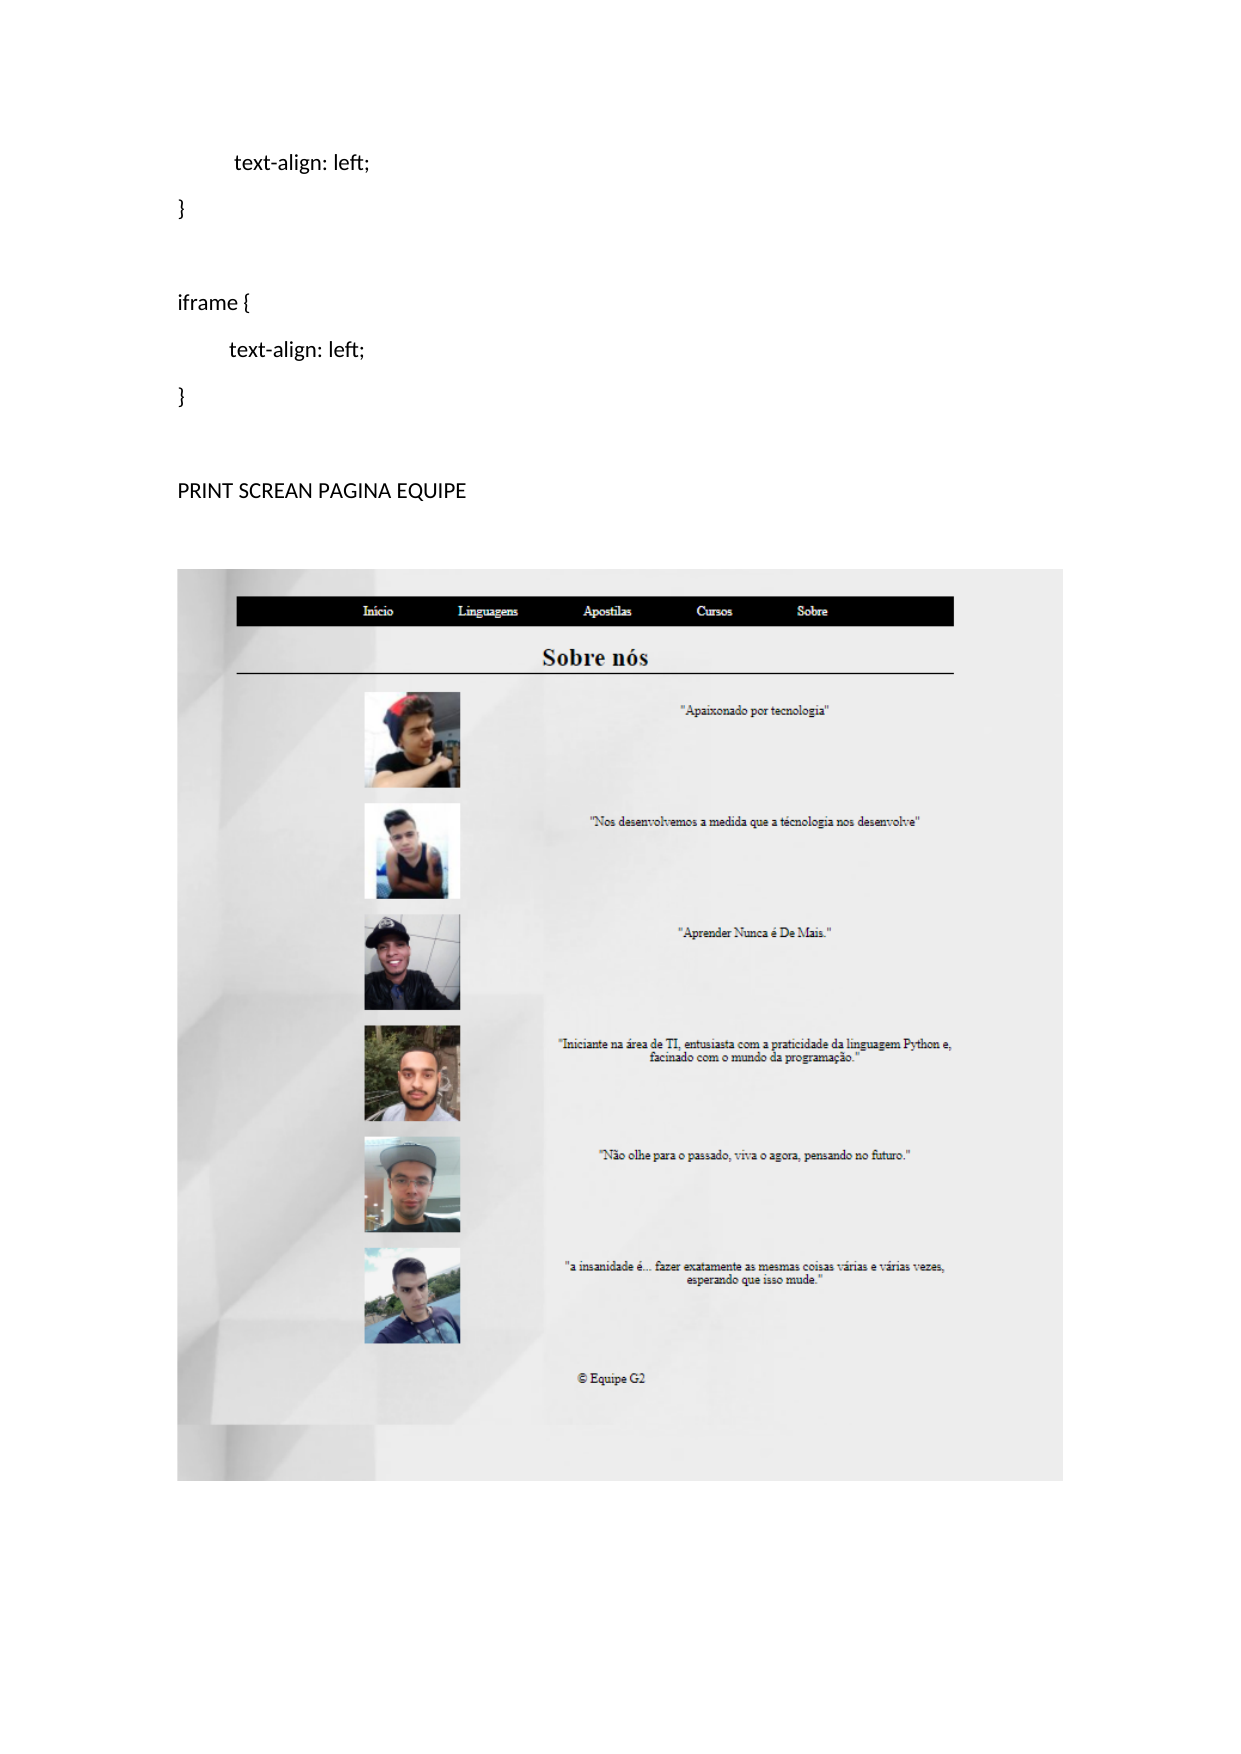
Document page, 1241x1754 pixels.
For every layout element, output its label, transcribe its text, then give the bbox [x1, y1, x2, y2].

text PRINT SCREAN PAGINA EQUIPE [177, 476, 1063, 504]
text iframe { [177, 288, 1063, 316]
text } [177, 382, 1063, 410]
text } [177, 194, 1063, 222]
text text-align: left; [177, 335, 1063, 363]
text text-align: left; [177, 148, 1063, 176]
picture [177, 569, 1063, 1481]
